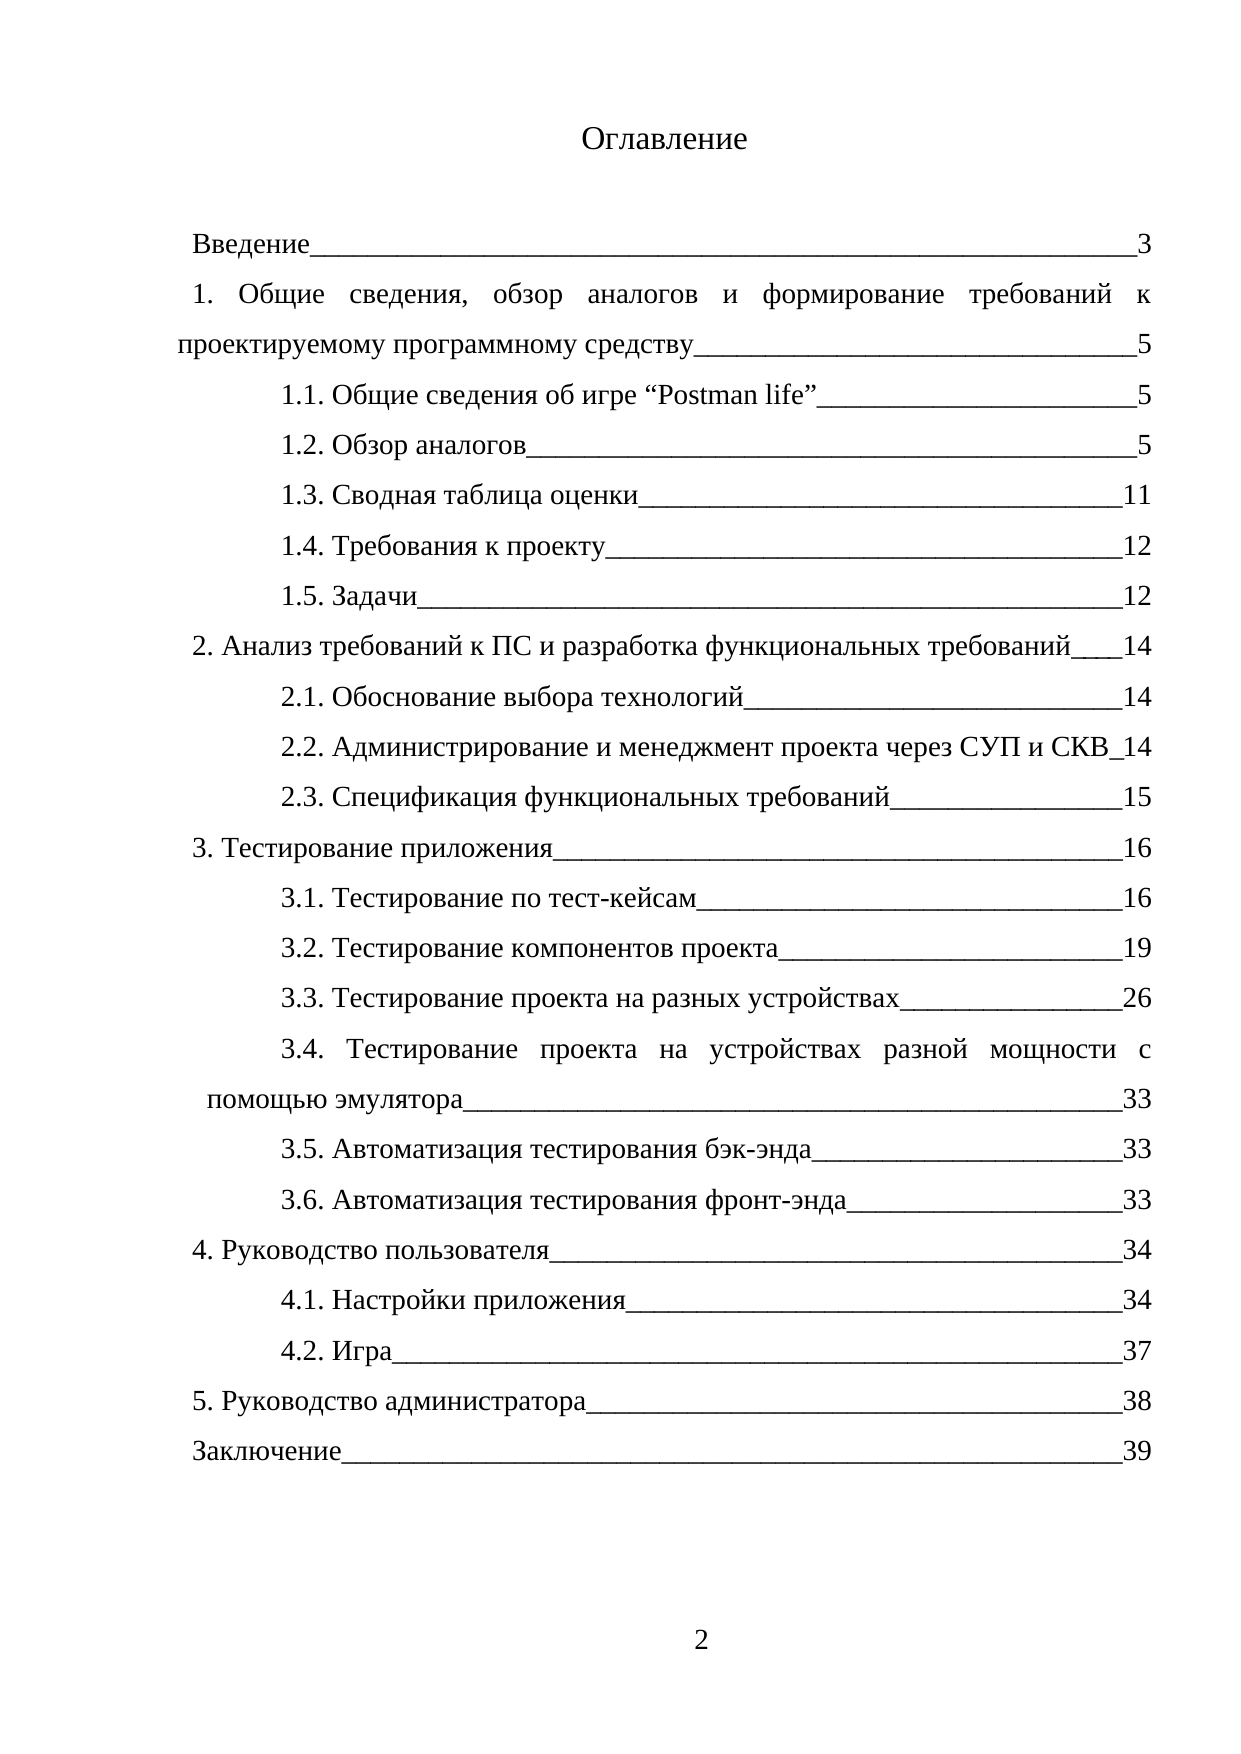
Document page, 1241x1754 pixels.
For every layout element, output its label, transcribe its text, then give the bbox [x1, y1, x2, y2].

text 2.3. Спецификация функциональных требований 15 [207, 779, 1152, 813]
text 3.2. Тестирование компонентов проекта 19 [207, 930, 1152, 964]
text 4. Руководство пользователя 34 [177, 1232, 1152, 1266]
text 1.3. Сводная таблица оценки 11 [207, 477, 1152, 511]
text 3.4. Тестирование проекта на устройствах разной мощности с помощью эмулятора 33 [207, 1031, 1152, 1115]
text 1.1. Общие сведения об игре “Postman life” 5 [207, 377, 1152, 410]
text 3.5. Автоматизация тестирования бэк-энда 33 [207, 1132, 1152, 1165]
text 3.6. Автоматизация тестирования фронт-энда 33 [207, 1182, 1152, 1215]
text 4.2. Игра 37 [207, 1333, 1152, 1366]
text 4.1. Настройки приложения 34 [207, 1282, 1152, 1316]
text 3.1. Тестирование по тест-кейсам 16 [207, 880, 1152, 913]
text Заключение 39 [177, 1433, 1152, 1467]
text 1.5. Задачи 12 [207, 578, 1152, 612]
text 2.1. Обоснование выбора технологий 14 [207, 679, 1152, 712]
text 2. Анализ требований к ПС и разработка функциональных требований 14 [177, 628, 1152, 662]
text 5. Руководство администратора 38 [177, 1383, 1152, 1417]
text Оглавление [177, 118, 1152, 156]
text 3.3. Тестирование проекта на разных устройствах 26 [207, 981, 1152, 1014]
text 1. Общие сведения, обзор аналогов и формирование требований к проектируемому программному средству 5 [177, 276, 1152, 360]
text Введение 3 [177, 226, 1152, 259]
text 3. Тестирование приложения 16 [177, 830, 1152, 863]
text 1.4. Требования к проекту 12 [207, 528, 1152, 561]
text 1.2. Обзор аналогов 5 [207, 427, 1152, 461]
text 2.2. Администрирование и менеджмент проекта через СУП и СКВ 14 [207, 729, 1152, 763]
